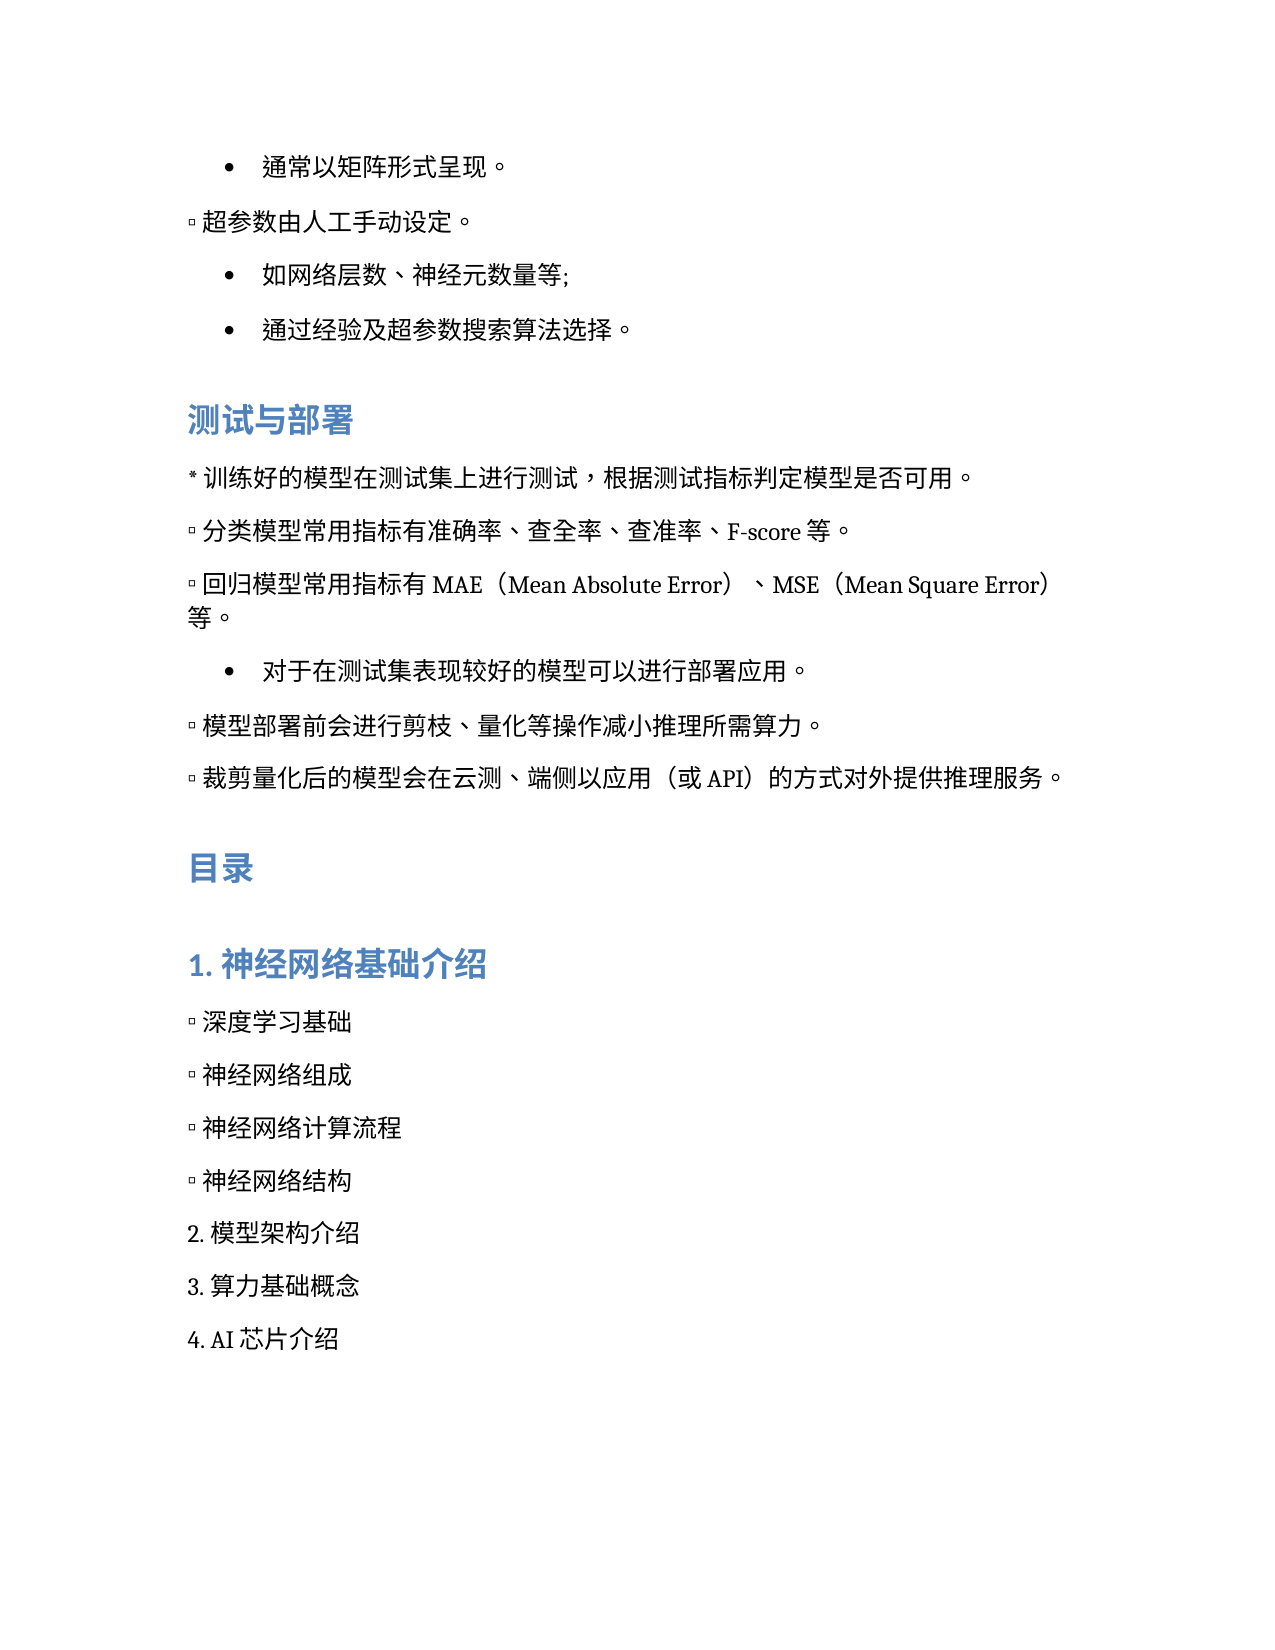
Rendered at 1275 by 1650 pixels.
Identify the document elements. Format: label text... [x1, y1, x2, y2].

subtitle 1. 神经网络基础介绍 [187, 941, 1087, 986]
text 裁剪量化后的模型会在云测、端侧以应用（或API）的方式对外提供推理服务。 [187, 761, 1087, 795]
list 通过经验及超参数搜索算法选择。 [225, 313, 1087, 347]
text 分类模型常用指标有准确率、查全率、查准率、F-score等。 [187, 514, 1087, 548]
text * 训练好的模型在测试集上进行测试，根据测试指标判定模型是否可用。 [187, 461, 1087, 495]
text 超参数由人工手动设定。 [187, 205, 1087, 239]
text 神经网络结构 [187, 1163, 1087, 1197]
text 神经网络组成 [187, 1057, 1087, 1092]
list 如网络层数、神经元数量等; [225, 258, 1087, 292]
text 2. 模型架构介绍 [187, 1216, 1087, 1250]
text 4. AI芯片介绍 [187, 1322, 1087, 1356]
subtitle 目录 [187, 845, 1087, 891]
list 通常以矩阵形式呈现。 [225, 150, 1087, 184]
subtitle 测试与部署 [187, 397, 1087, 442]
text 深度学习基础 [187, 1005, 1087, 1039]
text 模型部署前会进行剪枝、量化等操作减小推理所需算力。 [187, 708, 1087, 742]
list 对于在测试集表现较好的模型可以进行部署应用。 [225, 653, 1087, 687]
text 神经网络计算流程 [187, 1110, 1087, 1144]
text 3. 算力基础概念 [187, 1269, 1087, 1303]
text 回归模型常用指标有MAE（Mean Absolute Error）、MSE（Mean Square Error）等。 [187, 566, 1087, 634]
